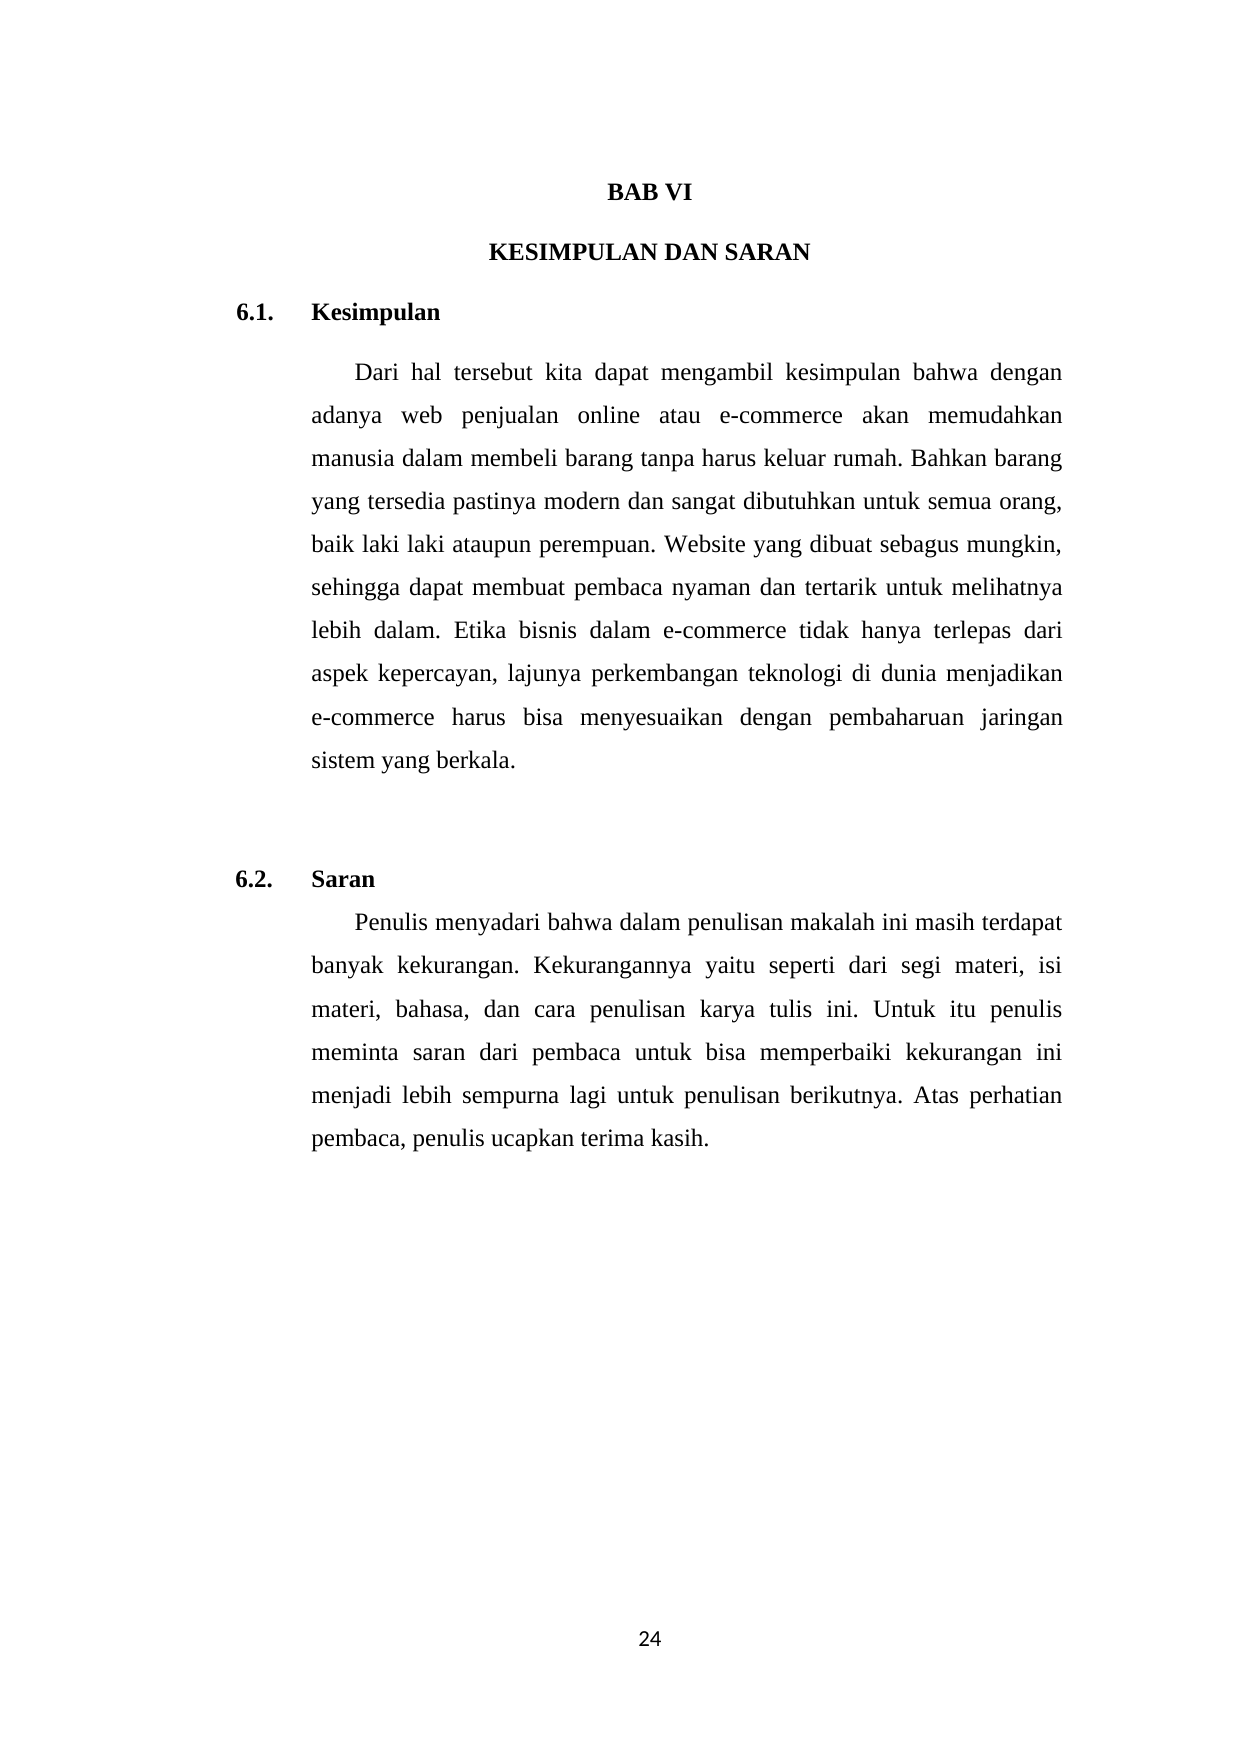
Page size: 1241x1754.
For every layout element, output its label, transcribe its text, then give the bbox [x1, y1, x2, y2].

text BAB VI [236, 177, 1063, 206]
list Saran [235, 864, 1063, 893]
list Penulis menyadari bahwa dalam penulisan makalah ini masih terdapat banyak kekurangan. Kekurangannya yaitu seperti dari segi materi, isi materi, bahasa, dan cara penulisan karya tulis ini. Untuk itu penulis meminta saran dari pembaca untuk bisa memperbaiki kekurangan ini menjadi lebih sempurna lagi untuk penulisan berikutnya. Atas perhatian pembaca, penulis ucapkan terima kasih. [311, 907, 1063, 1152]
text Dari hal tersebut kita dapat mengambil kesimpulan bahwa dengan adanya web penjualan online atau e-commerce akan memudahkan manusia dalam membeli barang tanpa harus keluar rumah. Bahkan barang yang tersedia pastinya modern dan sangat dibutuhkan untuk semua orang, baik laki laki ataupun perempuan. Website yang dibuat sebagus mungkin, sehingga dapat membuat pembaca nyaman dan tertarik untuk melihatnya lebih dalam. Etika bisnis dalam e-commerce tidak hanya terlepas dari aspek kepercayan, lajunya perkembangan teknologi di dunia menjadikan e-commerce harus bisa menyesuaikan dengan pembaharuan jaringan sistem yang berkala. [311, 357, 1063, 773]
text KESIMPULAN DAN SARAN [236, 237, 1063, 266]
list Kesimpulan [236, 297, 1063, 326]
